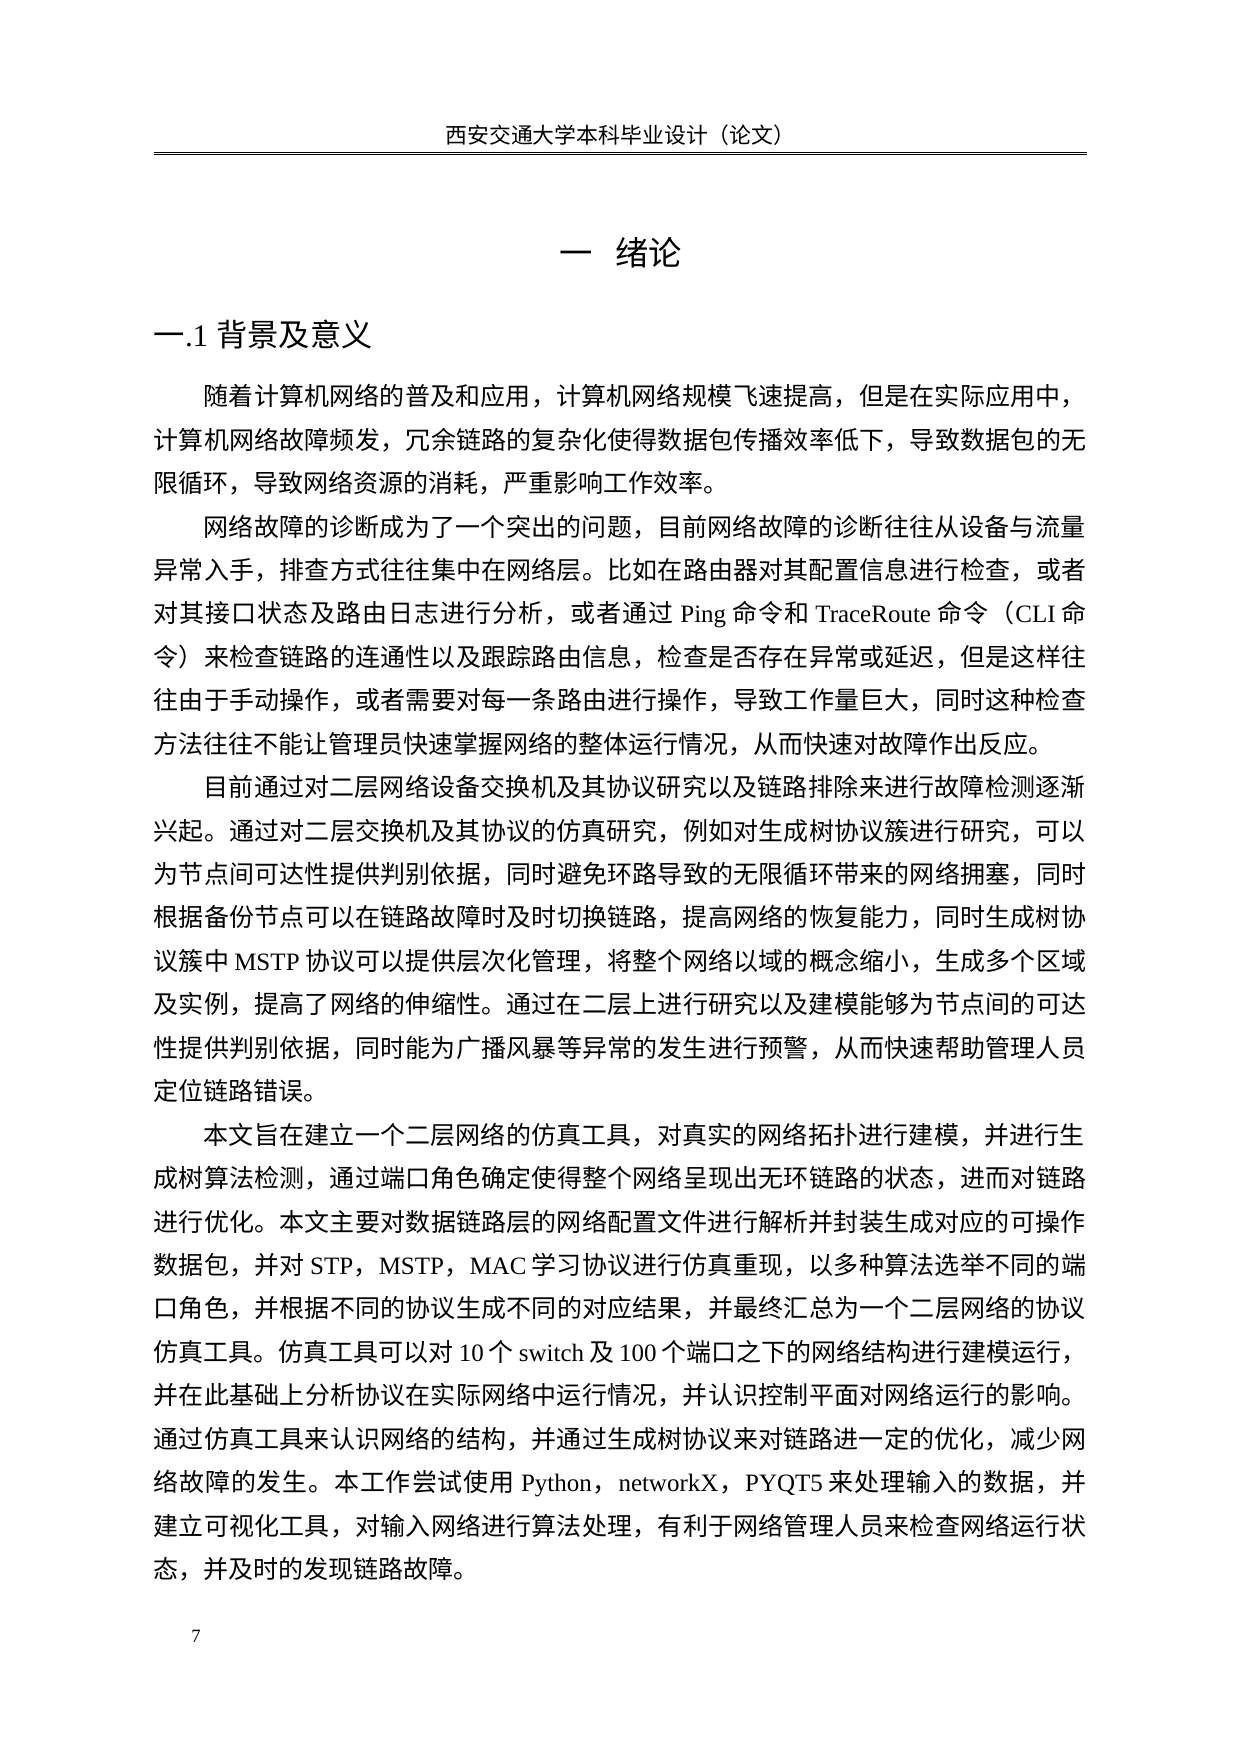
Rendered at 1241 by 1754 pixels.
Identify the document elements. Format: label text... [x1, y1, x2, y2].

text 目前通过对二层网络设备交换机及其协议研究以及链路排除来进行故障检测逐渐兴起。通过对二层交换机及其协议的仿真研究，例如对生成树协议簇进行研究，可以为节点间可达性提供判别依据，同时避免环路导致的无限循环带来的网络拥塞，同时根据备份节点可以在链路故障时及时切换链路，提高网络的恢复能力，同时生成树协议簇中MSTP协议可以提供层次化管理，将整个网络以域的概念缩小，生成多个区域及实例，提高了网络的伸缩性。通过在二层上进行研究以及建模能够为节点间的可达性提供判别依据，同时能为广播风暴等异常的发生进行预警，从而快速帮助管理人员定位链路错误。 [153, 768, 1087, 1108]
subtitle 绪论 [153, 227, 1087, 275]
subtitle 背景及意义 [153, 310, 1087, 355]
text 随着计算机网络的普及和应用，计算机网络规模飞速提高，但是在实际应用中，计算机网络故障频发，冗余链路的复杂化使得数据包传播效率低下，导致数据包的无限循环，导致网络资源的消耗，严重影响工作效率。 [153, 377, 1087, 500]
text 本文旨在建立一个二层网络的仿真工具，对真实的网络拓扑进行建模，并进行生成树算法检测，通过端口角色确定使得整个网络呈现出无环链路的状态，进而对链路进行优化。本文主要对数据链路层的网络配置文件进行解析并封装生成对应的可操作数据包，并对STP，MSTP，MAC学习协议进行仿真重现，以多种算法选举不同的端口角色，并根据不同的协议生成不同的对应结果，并最终汇总为一个二层网络的协议仿真工具。仿真工具可以对10个switch及100个端口之下的网络结构进行建模运行，并在此基础上分析协议在实际网络中运行情况，并认识控制平面对网络运行的影响。通过仿真工具来认识网络的结构，并通过生成树协议来对链路进一定的优化，减少网络故障的发生。本工作尝试使用Python，networkX，PYQT5来处理输入的数据，并建立可视化工具，对输入网络进行算法处理，有利于网络管理人员来检查网络运行状态，并及时的发现链路故障。 [153, 1115, 1087, 1586]
text 网络故障的诊断成为了一个突出的问题，目前网络故障的诊断往往从设备与流量异常入手，排查方式往往集中在网络层。比如在路由器对其配置信息进行检查，或者对其接口状态及路由日志进行分析，或者通过Ping命令和TraceRoute命令（CLI命令）来检查链路的连通性以及跟踪路由信息，检查是否存在异常或延迟，但是这样往往由于手动操作，或者需要对每一条路由进行操作，导致工作量巨大，同时这种检查方法往往不能让管理员快速掌握网络的整体运行情况，从而快速对故障作出反应。 [153, 507, 1087, 760]
